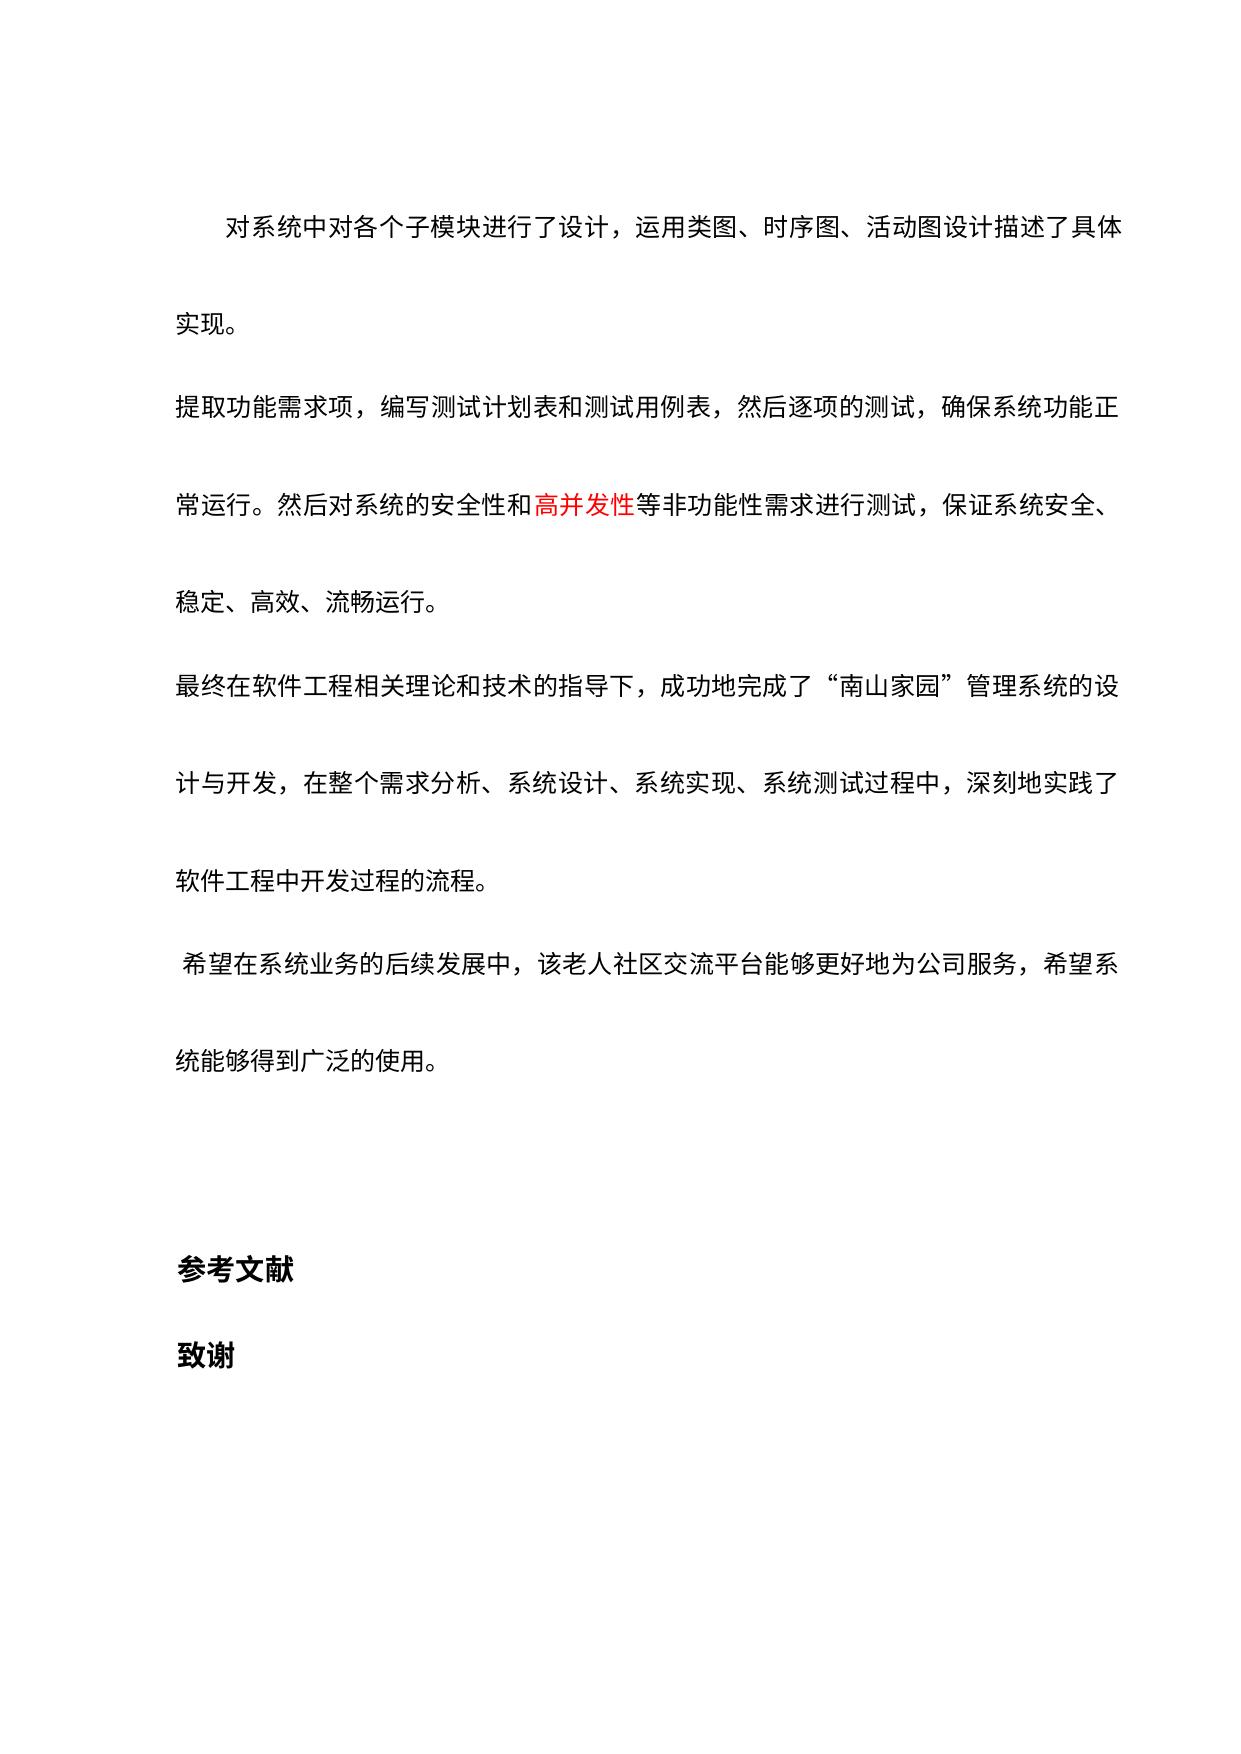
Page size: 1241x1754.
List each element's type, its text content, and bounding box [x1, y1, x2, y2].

text 对系统中对各个子模块进⾏了设计，运⽤类图、时序图、活动图设计描述了具体实现。 [176, 193, 1122, 355]
text 最终在软件⼯程相关理论和技术的指导下，成功地完成了“南山家园”管理系统的设计与开发，在整个需求分析、系统设计、系统实现、系统测试过程中，深刻地实践了软件工程中开发过程的流程。 [176, 652, 1122, 912]
subtitle 参考文献 [177, 1235, 1122, 1300]
text 希望在系统业务的后续发展中，该老人社区交流平台能够更好地为公司服务，希望系统能够得到⼴泛的使⽤。 [176, 930, 1122, 1092]
subtitle 致谢 [177, 1321, 1122, 1386]
text 提取功能需求项，编写测试计划表和测试⽤例表，然后逐项的测试，确保系统功能正常运⾏。然后对系统的安全性和高并发性等⾮功能性需求进⾏测试，保证系统安全、稳定、⾼效、流畅运⾏。 [176, 373, 1122, 633]
